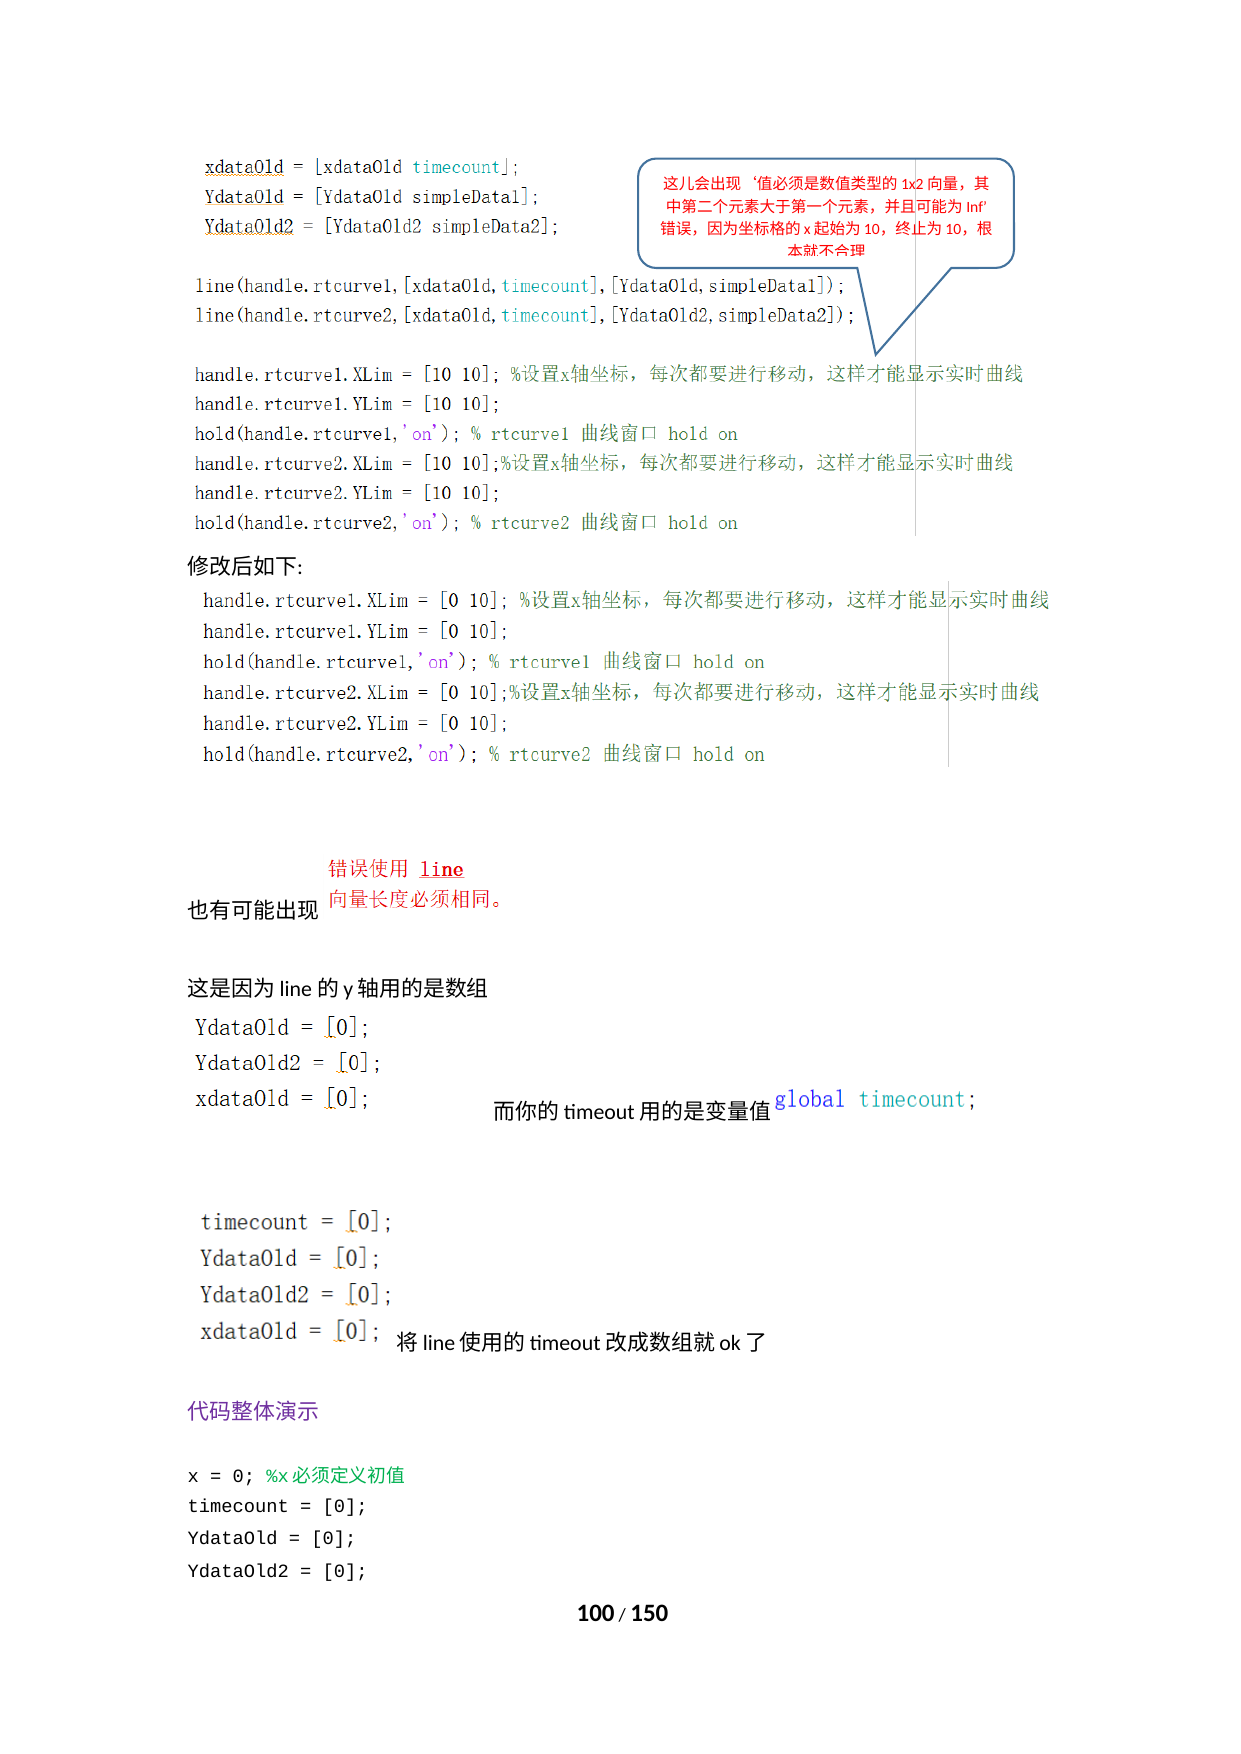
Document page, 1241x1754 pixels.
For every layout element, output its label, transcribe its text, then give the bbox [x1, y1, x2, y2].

text YdataOld2 = [0]; [187, 1556, 1053, 1588]
text 代码整体演示 [187, 1393, 1053, 1426]
text 这是因为line 的y轴用的是数组 [187, 971, 1053, 1003]
text YdataOld = [0]; [187, 1523, 1053, 1556]
text x = 0; %x必须定义初值 [187, 1458, 1053, 1491]
text 也有可能出现 [187, 841, 1053, 938]
picture [187, 1202, 397, 1351]
picture [770, 1083, 994, 1120]
picture [323, 854, 515, 919]
picture [187, 581, 1053, 767]
picture [187, 158, 1053, 536]
text 将line使用的timeout 改成数组就ok了 [187, 1198, 1053, 1361]
text timecount = [0]; [187, 1491, 1053, 1523]
picture [187, 1011, 400, 1120]
picture [640, 160, 1012, 350]
text 修改后如下: [187, 548, 1053, 581]
